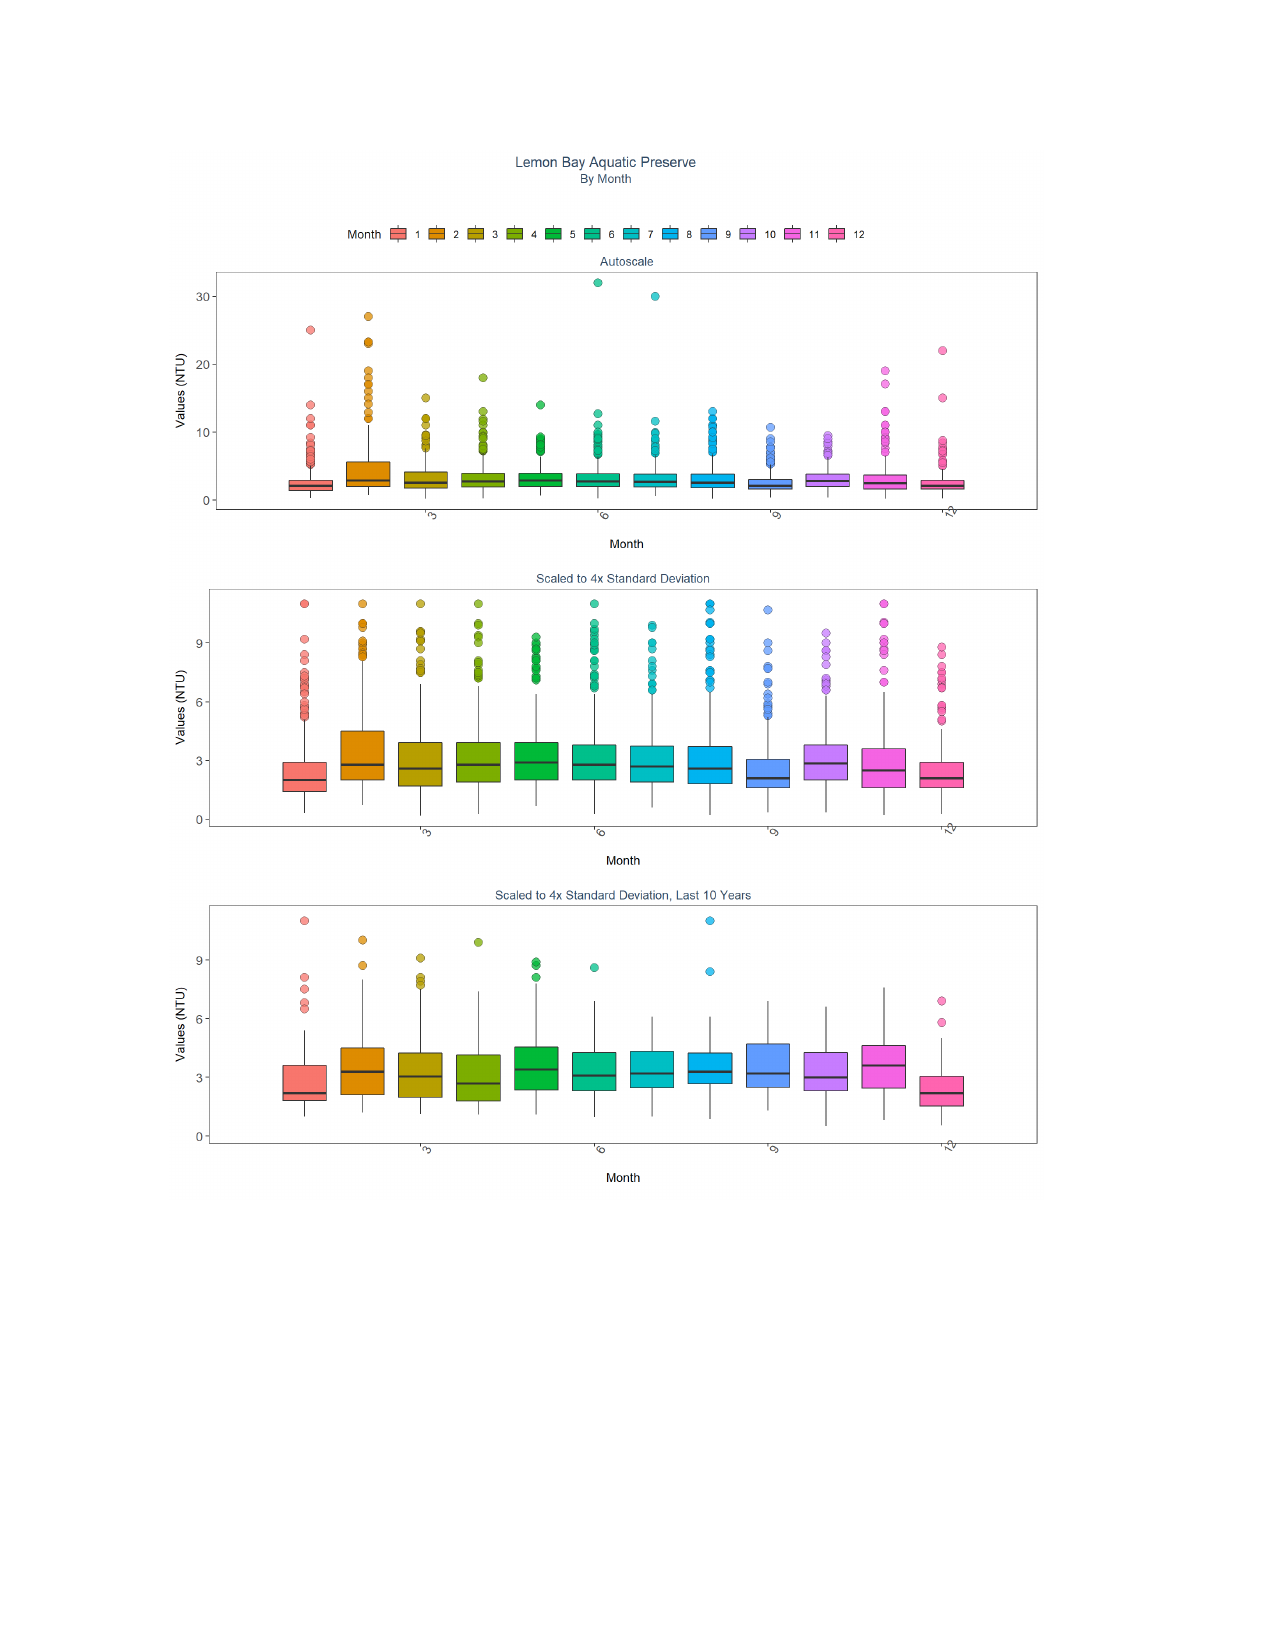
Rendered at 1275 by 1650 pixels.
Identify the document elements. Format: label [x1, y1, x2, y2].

picture [168, 150, 1044, 1200]
